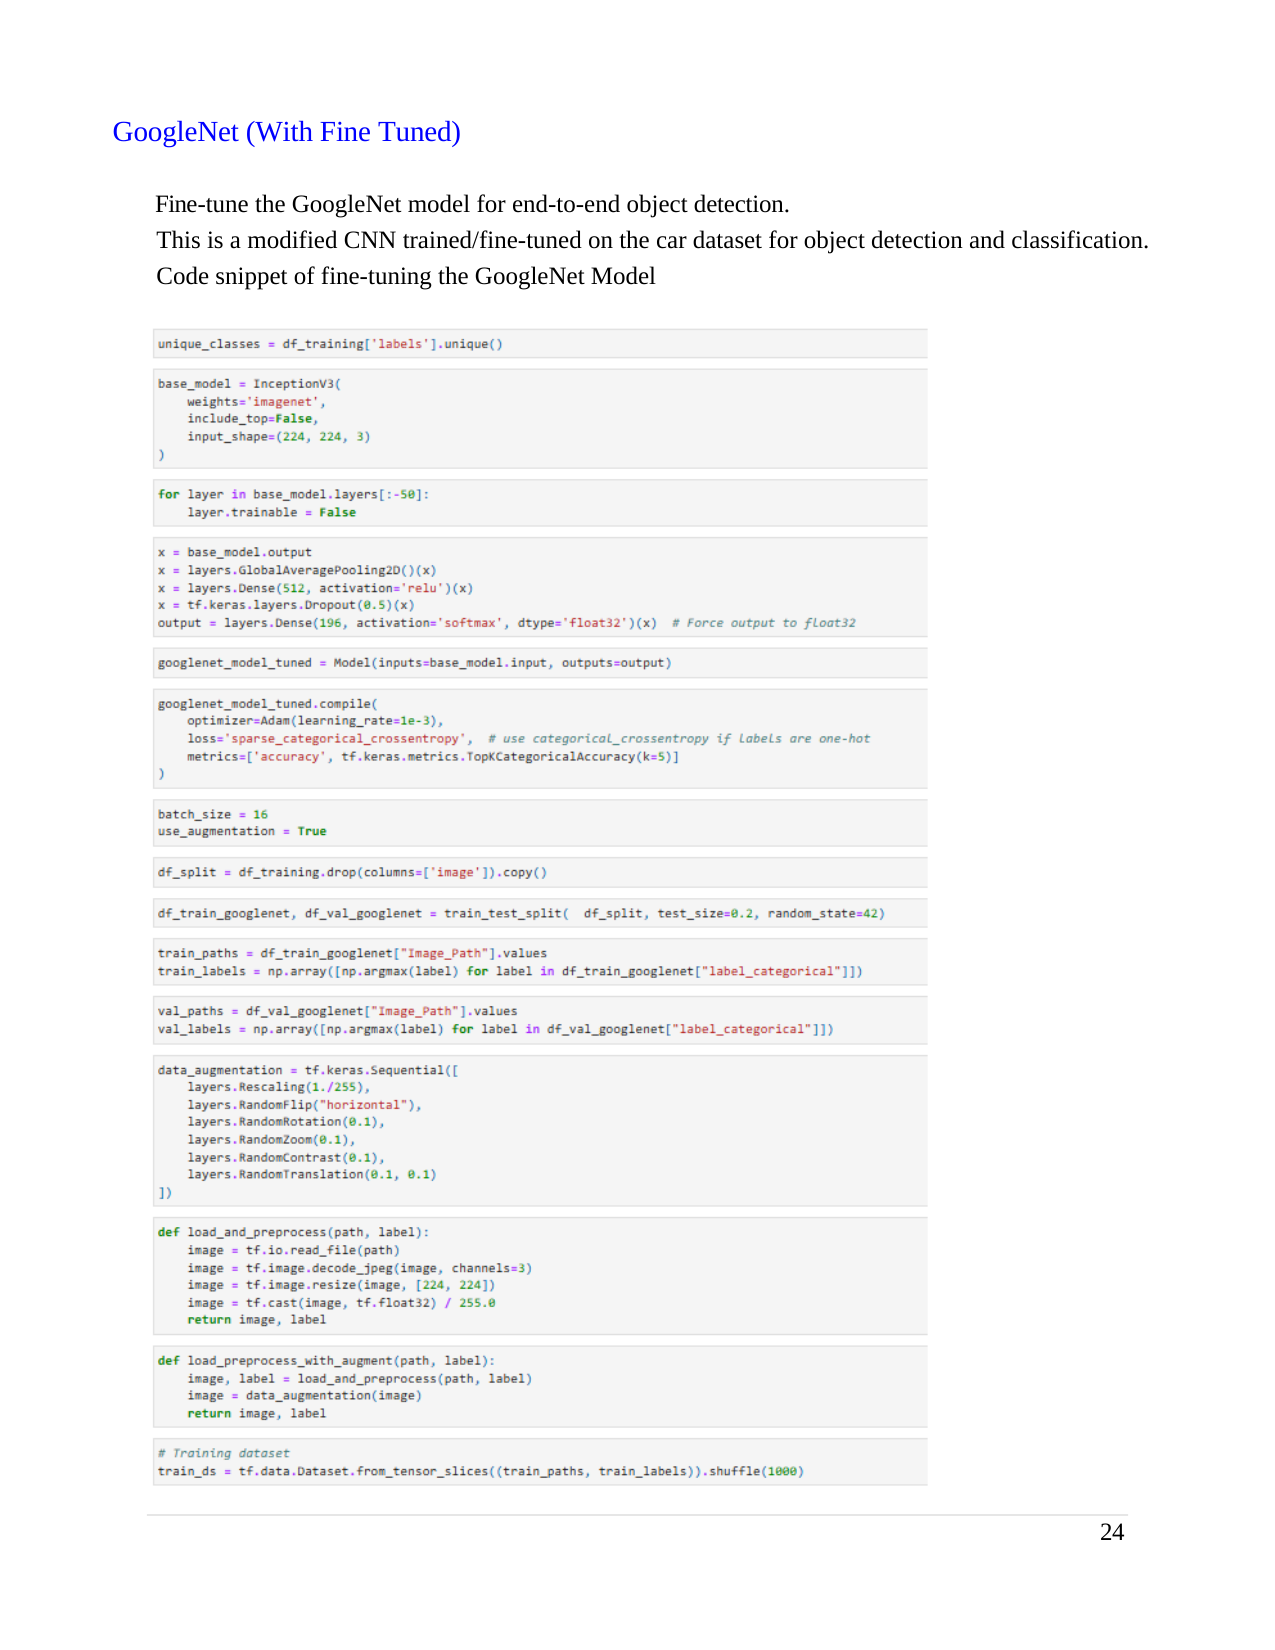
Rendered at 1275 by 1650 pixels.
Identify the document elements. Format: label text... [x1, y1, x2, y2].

text This is a modified CNN trained/fine-tuned on the car dataset for object detection and classification. [112, 225, 1200, 254]
picture [148, 326, 928, 1487]
text Fine-tune the GoogleNet model for end-to-end object detection. [112, 189, 1200, 218]
subtitle GoogleNet (With Fine Tuned) [112, 114, 1200, 148]
text Code snippet of fine-tuning the GoogleNet Model [112, 261, 1200, 290]
